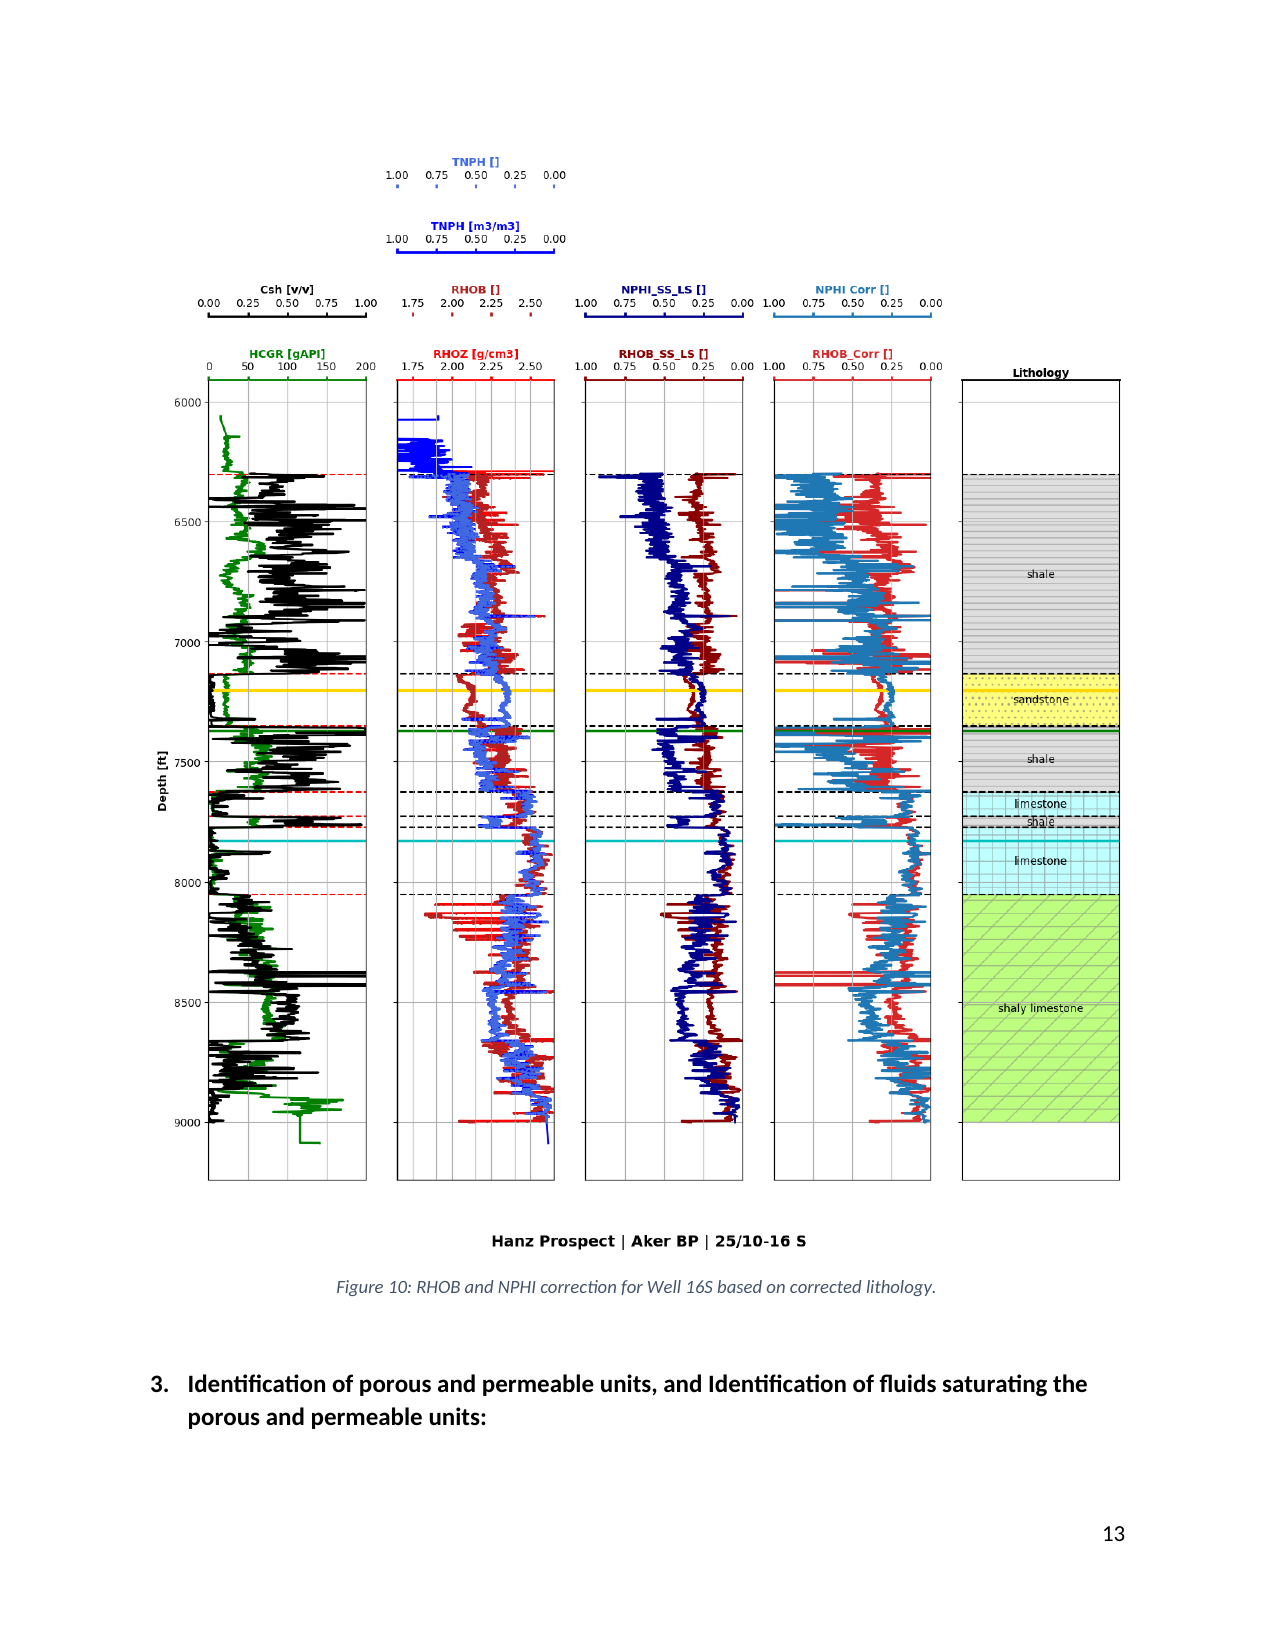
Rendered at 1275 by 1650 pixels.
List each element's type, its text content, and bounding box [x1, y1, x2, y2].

picture [150, 150, 1125, 1257]
list Identification of porous and permeable units, and Identification of fluids saturating the porous and permeable units: [150, 1369, 1125, 1432]
text Figure 10: RHOB and NPHI correction for Well 16S based on corrected lithology. [150, 1275, 1125, 1298]
